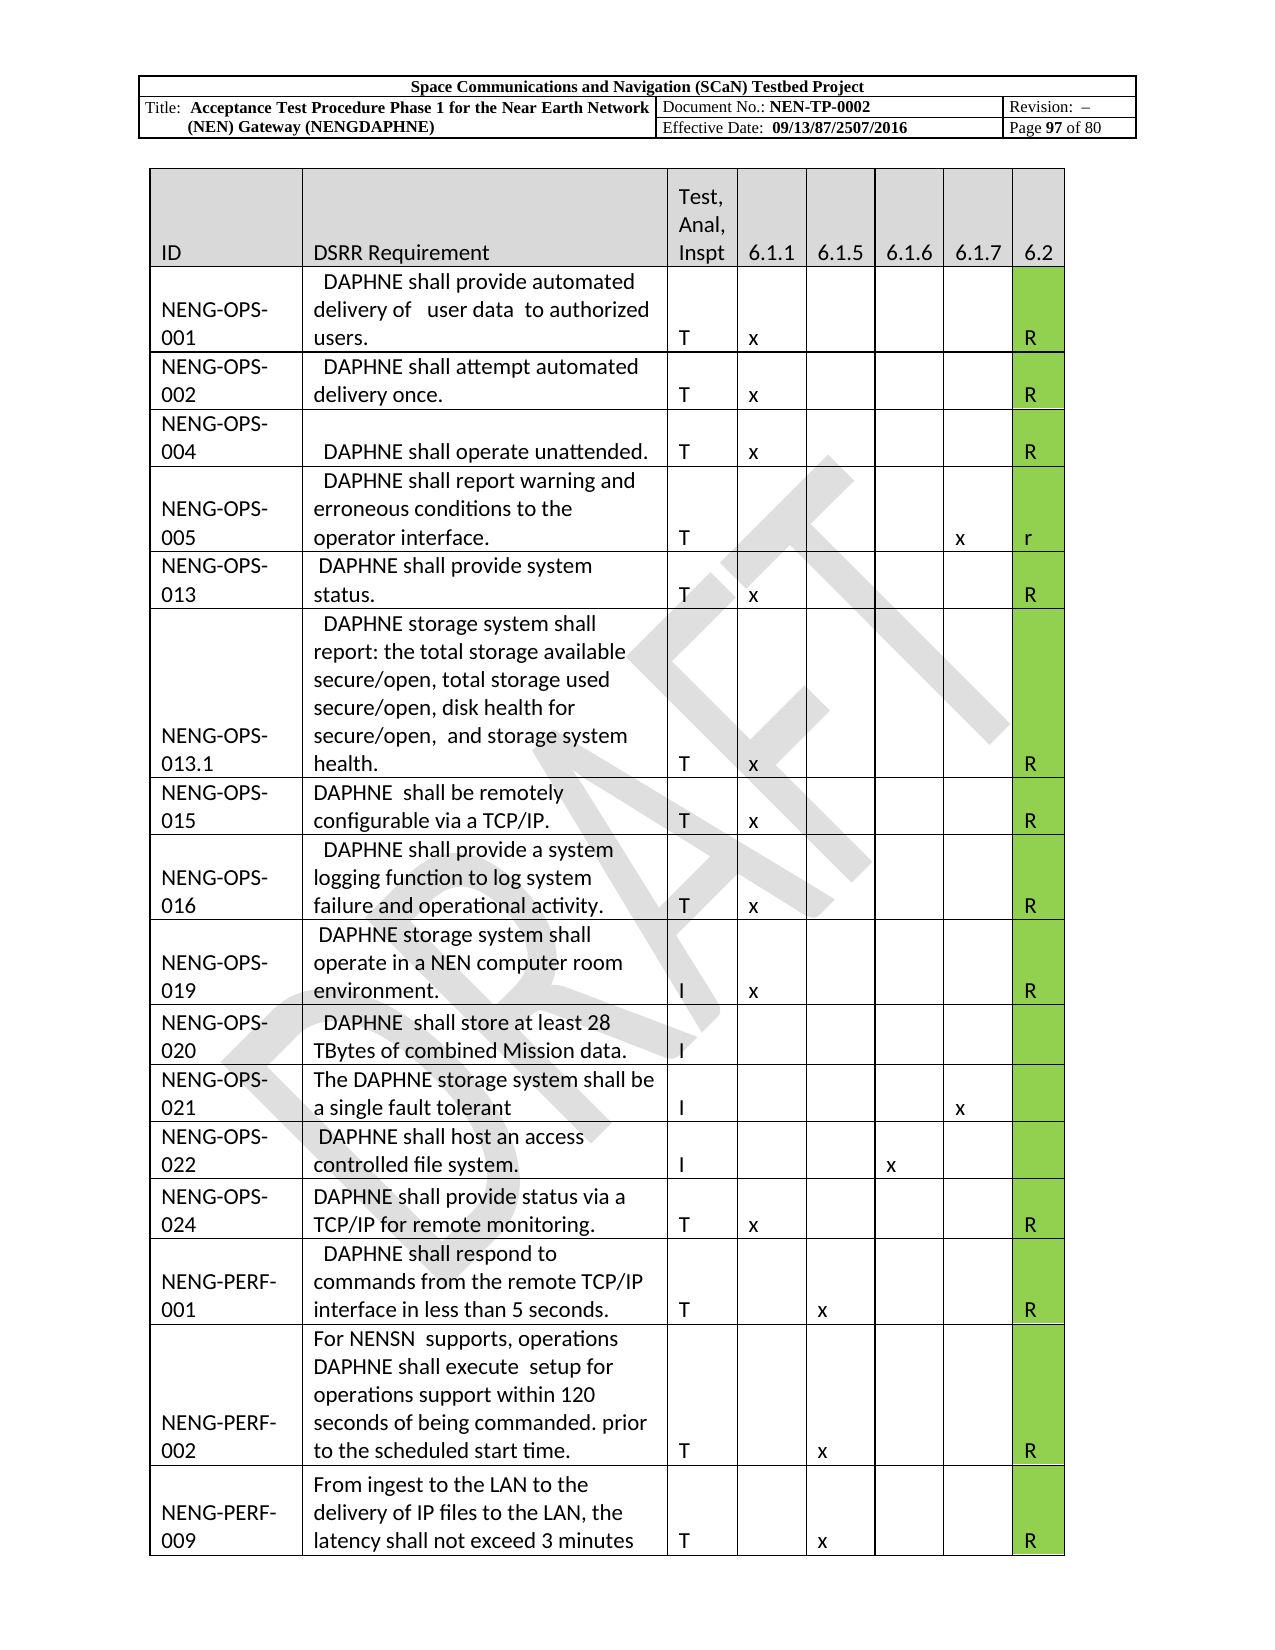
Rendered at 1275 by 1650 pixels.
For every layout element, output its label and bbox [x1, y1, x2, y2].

table_cell [876, 410, 943, 466]
table_cell [807, 1239, 874, 1323]
table_cell [303, 835, 667, 919]
table_cell [303, 778, 667, 834]
table_cell [303, 920, 667, 1004]
table_cell [807, 1325, 874, 1464]
table_cell [1013, 267, 1064, 351]
table_cell [944, 1005, 1012, 1064]
table_cell [944, 1466, 1012, 1554]
table_cell [303, 1239, 667, 1323]
table_cell [668, 552, 737, 608]
table_cell [738, 1466, 806, 1554]
table_cell [1013, 1179, 1064, 1238]
table_cell [668, 1005, 737, 1064]
table_cell [668, 1179, 737, 1238]
table_cell [303, 267, 667, 351]
table_cell [876, 778, 943, 834]
table_cell [944, 552, 1012, 608]
table_cell [151, 1005, 302, 1064]
table_cell [944, 1179, 1012, 1238]
table_cell [944, 410, 1012, 466]
table_cell [876, 1179, 943, 1238]
table_cell [738, 1122, 806, 1178]
table_header [151, 169, 302, 266]
table_cell [807, 1005, 874, 1064]
table_cell [1013, 1005, 1064, 1064]
table_cell [876, 1065, 943, 1121]
table_cell [1013, 353, 1064, 408]
table_cell [668, 835, 737, 919]
table_cell [151, 1325, 302, 1464]
table_cell [807, 835, 874, 919]
table_cell [303, 1122, 667, 1178]
table_cell [668, 1466, 737, 1554]
table_cell [944, 1065, 1012, 1121]
table_cell [1013, 1065, 1064, 1121]
table_cell [738, 467, 806, 551]
table_cell [151, 835, 302, 919]
table_cell [876, 1005, 943, 1064]
table_cell [151, 920, 302, 1004]
table_cell [303, 1325, 667, 1464]
table_cell [738, 353, 806, 408]
table_cell [1013, 410, 1064, 466]
table_cell [151, 1122, 302, 1178]
table_cell [151, 353, 302, 408]
table_cell [668, 467, 737, 551]
table_cell [876, 267, 943, 351]
table_cell [303, 353, 667, 408]
table_cell [876, 835, 943, 919]
table_cell [303, 1065, 667, 1121]
table_header [876, 169, 943, 266]
table_cell [807, 1179, 874, 1238]
table_cell [1013, 1239, 1064, 1323]
table_cell [151, 552, 302, 608]
table_cell [876, 920, 943, 1004]
table_cell [944, 467, 1012, 551]
table_cell [151, 1466, 302, 1554]
table_cell [303, 1466, 667, 1554]
table_cell [876, 609, 943, 777]
table_cell [1013, 1466, 1064, 1554]
table_cell [944, 835, 1012, 919]
table_cell [807, 410, 874, 466]
table_cell [738, 267, 806, 351]
table_cell [668, 1065, 737, 1121]
table_header [668, 169, 737, 266]
table_cell [944, 1325, 1012, 1464]
table_cell [1013, 920, 1064, 1004]
table_cell [876, 1239, 943, 1323]
table_cell [738, 920, 806, 1004]
table_cell [807, 1466, 874, 1554]
table_cell [738, 609, 806, 777]
table_cell [151, 267, 302, 351]
table_cell [944, 353, 1012, 408]
table_cell [151, 609, 302, 777]
table_cell [738, 1065, 806, 1121]
table_header [303, 169, 667, 266]
table_cell [668, 1325, 737, 1464]
table_cell [876, 1122, 943, 1178]
table_cell [303, 410, 667, 466]
table_cell [807, 467, 874, 551]
table_cell [303, 609, 667, 777]
table_cell [151, 467, 302, 551]
table_cell [151, 410, 302, 466]
table_cell [151, 1239, 302, 1323]
table_cell [944, 267, 1012, 351]
table_cell [668, 267, 737, 351]
table_cell [151, 1179, 302, 1238]
table_cell [738, 410, 806, 466]
table_cell [1013, 552, 1064, 608]
table_cell [807, 552, 874, 608]
table_cell [303, 1179, 667, 1238]
table_cell [944, 609, 1012, 777]
table_cell [876, 1325, 943, 1464]
table_cell [738, 552, 806, 608]
table_cell [807, 353, 874, 408]
table_cell [151, 1065, 302, 1121]
table_cell [876, 552, 943, 608]
table_cell [807, 778, 874, 834]
table_cell [738, 1325, 806, 1464]
table_cell [668, 920, 737, 1004]
table_cell [668, 609, 737, 777]
table_cell [1013, 467, 1064, 551]
table_cell [807, 267, 874, 351]
table_cell [738, 778, 806, 834]
table_cell [1013, 609, 1064, 777]
table_cell [668, 410, 737, 466]
table_header [1013, 169, 1064, 266]
table_cell [1013, 1122, 1064, 1178]
table_cell [944, 1239, 1012, 1323]
table_header [944, 169, 1012, 266]
table_cell [944, 920, 1012, 1004]
table_cell [738, 1005, 806, 1064]
table_cell [1013, 1325, 1064, 1464]
table_cell [303, 552, 667, 608]
table_cell [807, 609, 874, 777]
table_cell [944, 778, 1012, 834]
table_cell [807, 1065, 874, 1121]
table_cell [738, 1239, 806, 1323]
table_cell [738, 835, 806, 919]
table_cell [1013, 835, 1064, 919]
table_cell [944, 1122, 1012, 1178]
table_cell [876, 467, 943, 551]
table_cell [876, 1466, 943, 1554]
table_cell [668, 353, 737, 408]
table_cell [738, 1179, 806, 1238]
table_header [738, 169, 806, 266]
table_cell [807, 1122, 874, 1178]
table_cell [807, 920, 874, 1004]
table_header [807, 169, 874, 266]
table_cell [668, 1122, 737, 1178]
table_cell [303, 467, 667, 551]
table_cell [876, 353, 943, 408]
table_cell [668, 1239, 737, 1323]
table_cell [668, 778, 737, 834]
table_cell [151, 778, 302, 834]
table_cell [1013, 778, 1064, 834]
table_cell [303, 1005, 667, 1064]
